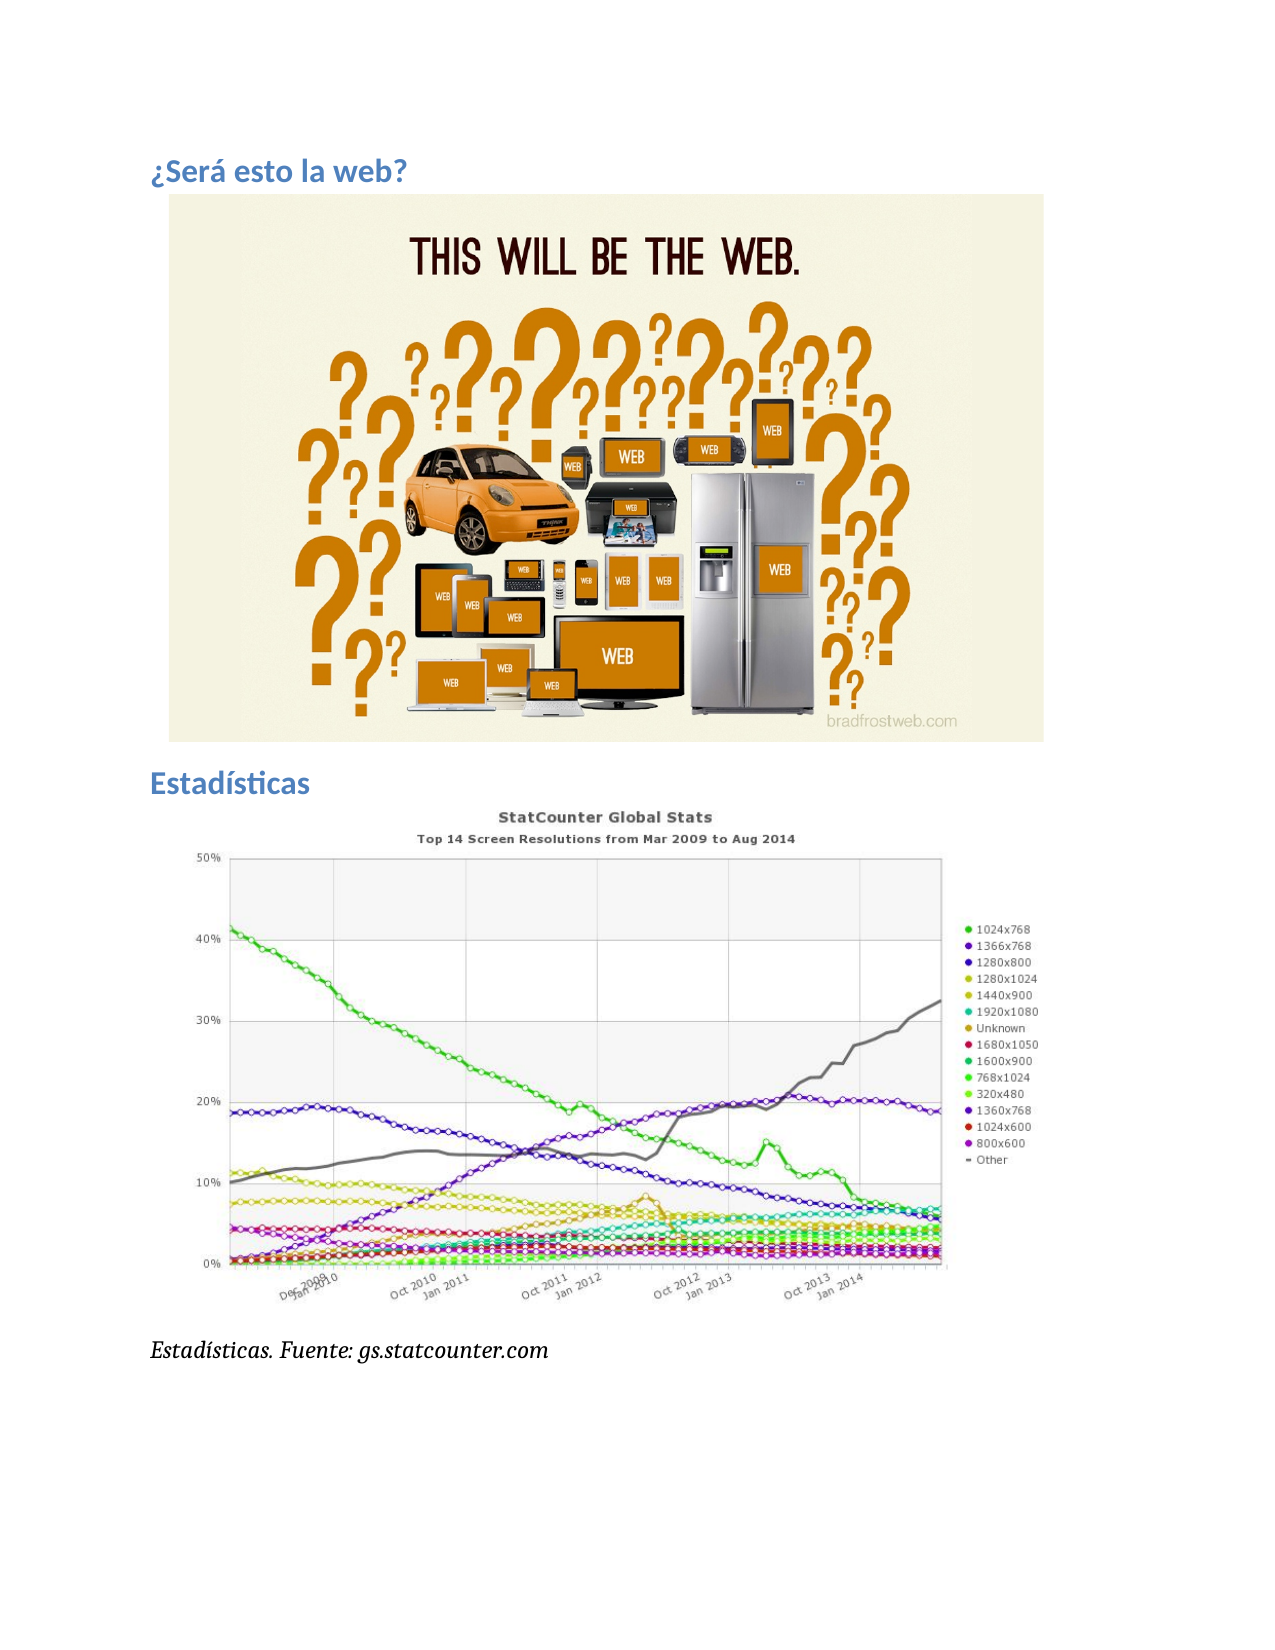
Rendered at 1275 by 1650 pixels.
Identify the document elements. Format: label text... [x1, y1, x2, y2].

subtitle ¿Será esto la web? [150, 150, 1125, 191]
picture [168, 802, 1044, 1316]
picture [168, 194, 1044, 742]
text Estadísticas. Fuente: gs.statcounter.com [150, 1336, 1125, 1365]
subtitle Estadísticas [150, 762, 1125, 803]
